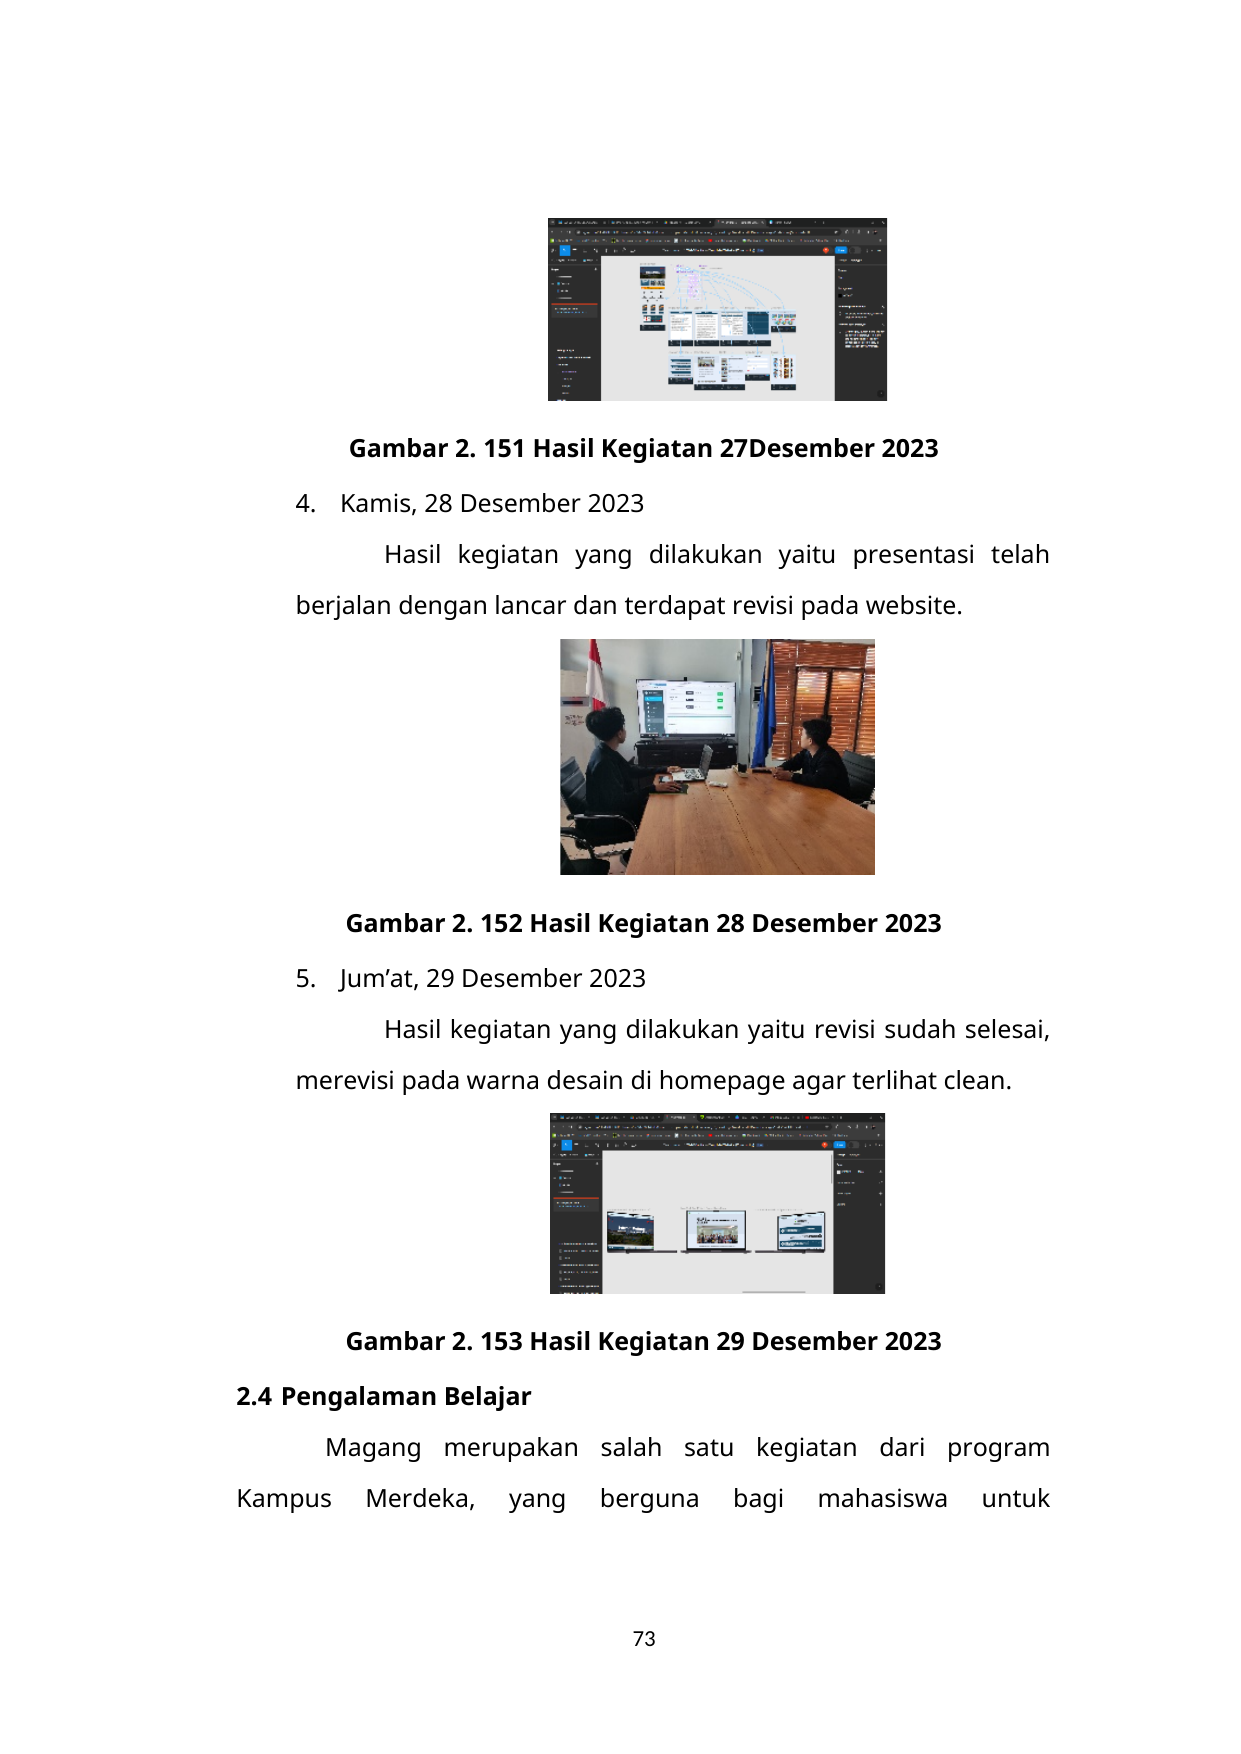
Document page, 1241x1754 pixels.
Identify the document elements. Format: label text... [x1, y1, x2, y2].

list Jum’at, 29 Desember 2023 [295, 961, 1051, 994]
list Hasil kegiatan yang dilakukan yaitu revisi sudah selesai, merevisi pada warna desain di homepage agar terlihat clean. [295, 1012, 1051, 1097]
list Kamis, 28 Desember 2023 [295, 486, 1051, 520]
subtitle Pengalaman Belajar [236, 1379, 1051, 1413]
picture [548, 218, 888, 401]
list Hasil kegiatan yang dilakukan yaitu presentasi telah berjalan dengan lancar dan terdapat revisi pada website. [295, 537, 1051, 622]
text Gambar 2. 151 Hasil Kegiatan 27Desember 2023 [236, 431, 1051, 465]
text Gambar 2. 153 Hasil Kegiatan 29 Desember 2023 [236, 1324, 1051, 1358]
picture [550, 1113, 886, 1294]
picture [560, 639, 875, 875]
text Gambar 2. 152 Hasil Kegiatan 28 Desember 2023 [236, 906, 1051, 940]
